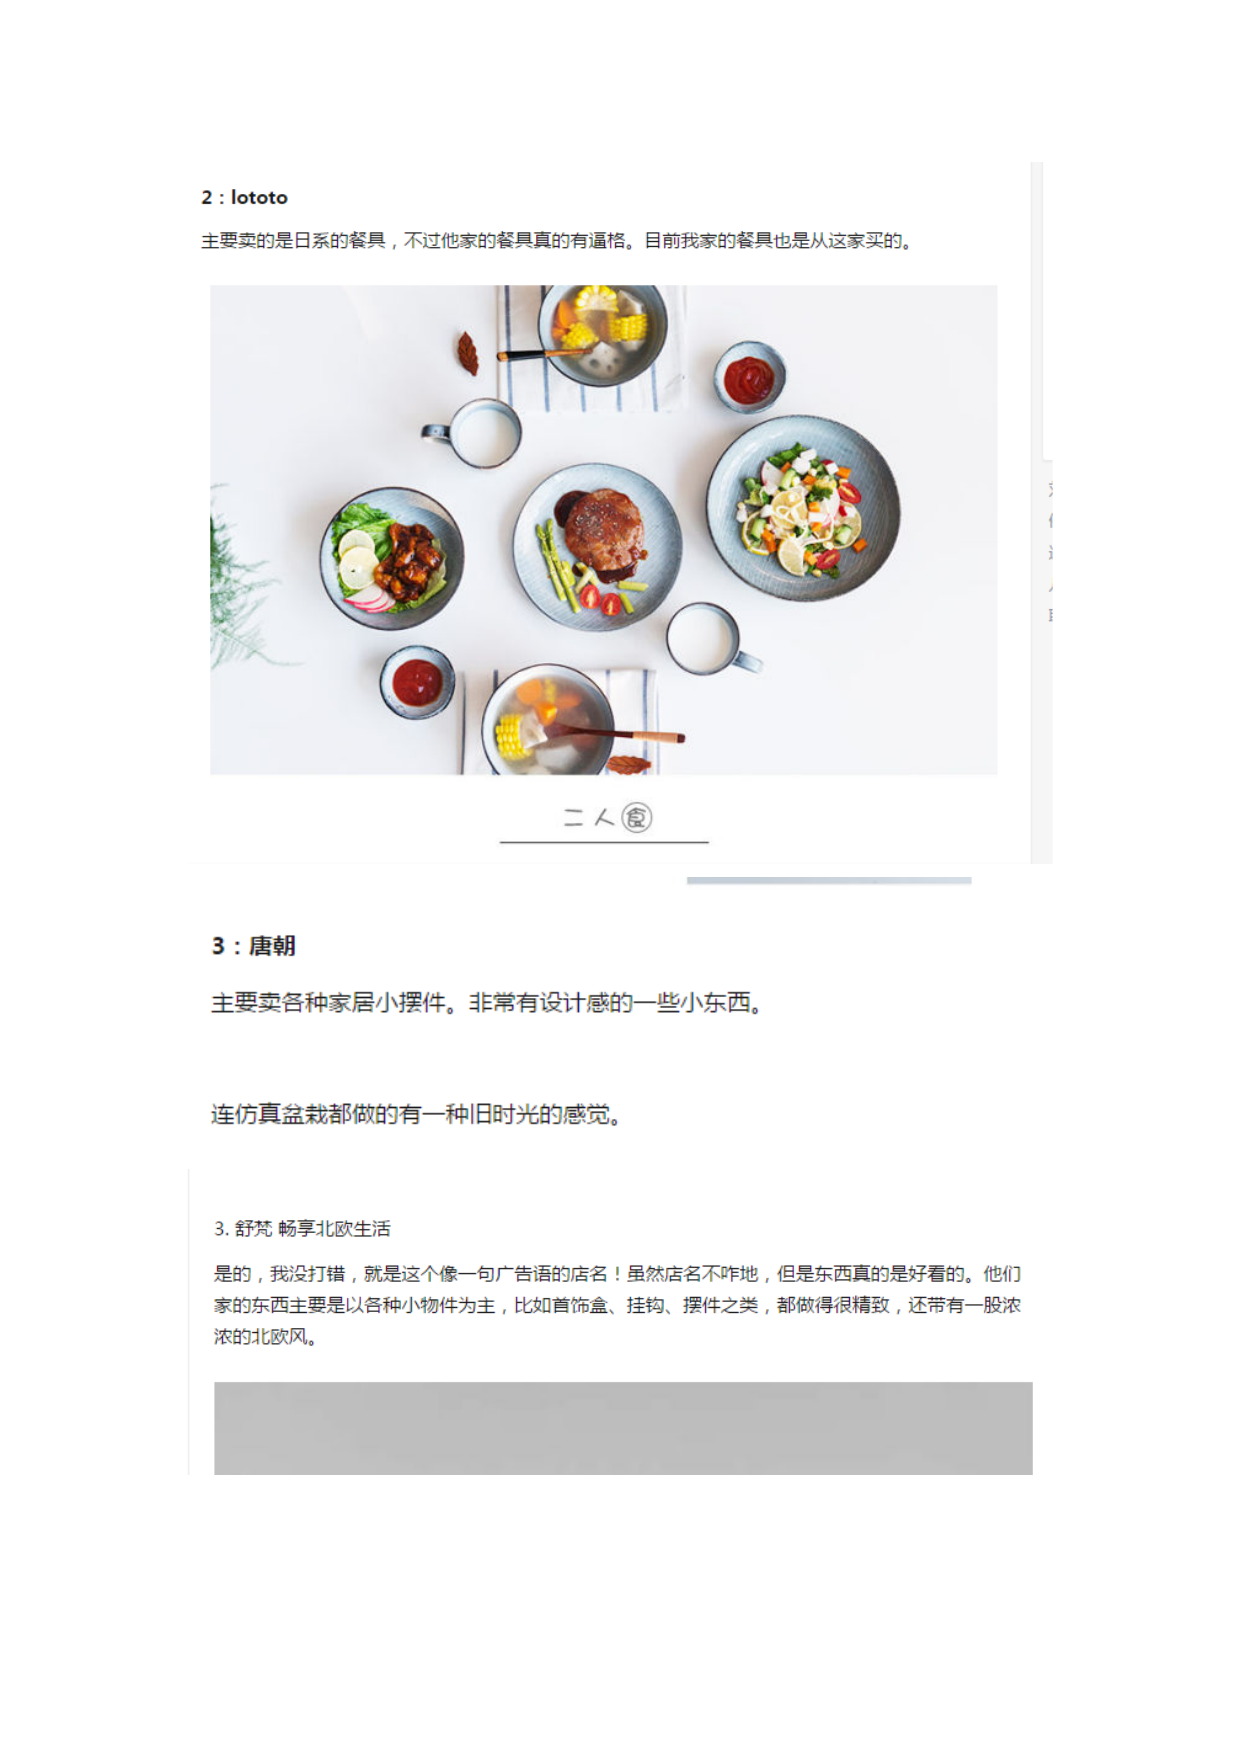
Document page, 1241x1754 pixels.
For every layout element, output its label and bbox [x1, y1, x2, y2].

picture [187, 1169, 1053, 1475]
picture [187, 877, 972, 1151]
picture [187, 162, 1053, 864]
